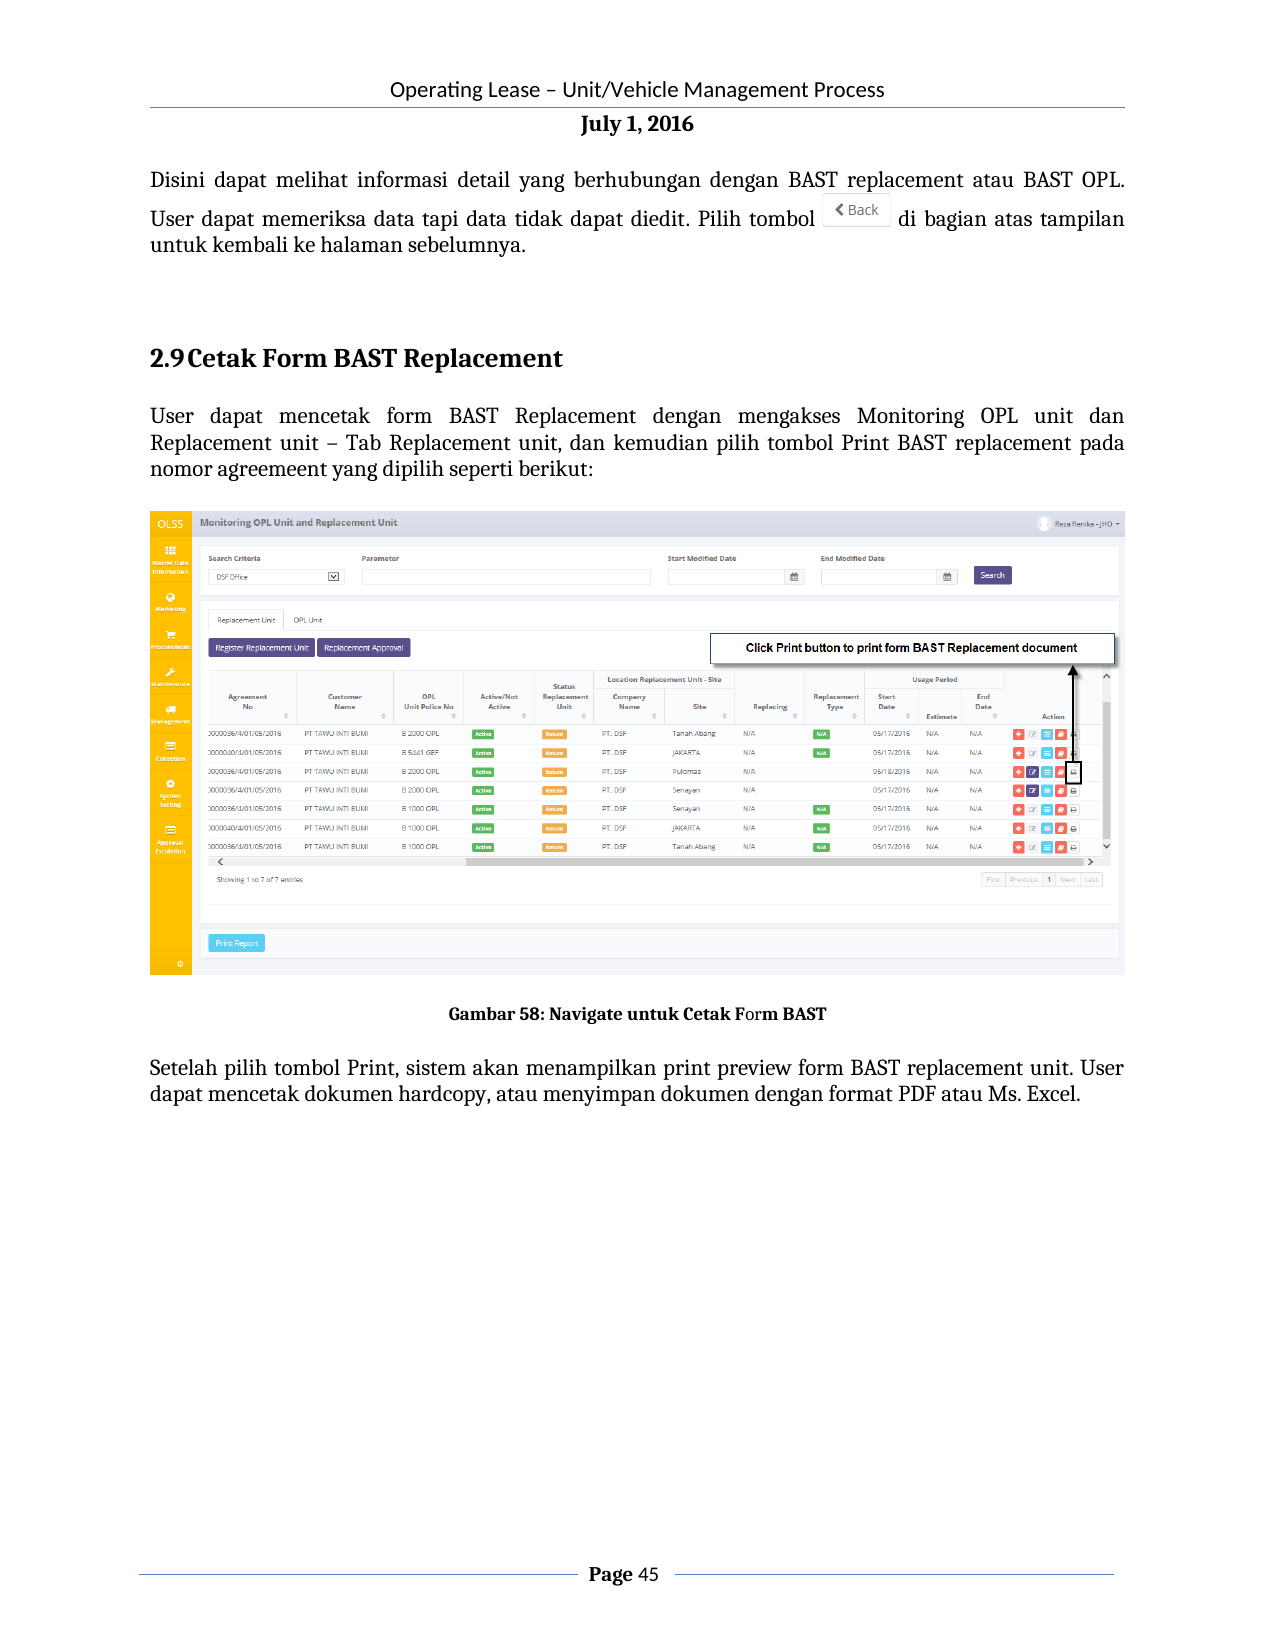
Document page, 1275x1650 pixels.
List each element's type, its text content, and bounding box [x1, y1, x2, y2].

picture [822, 193, 891, 227]
picture [150, 511, 1125, 975]
text User dapat mencetak form BAST Replacement dengan mengakses Monitoring OPL unit dan Replacement unit – Tab Replacement unit, dan kemudian pilih tombol Print BAST replacement pada nomor agreemeent yang dipilih seperti berikut: [150, 403, 1125, 482]
subtitle Cetak Form BAST Replacement [150, 343, 1125, 374]
text Gambar 58: Navigate untuk Cetak Form BAST [150, 1004, 1125, 1025]
text Disini dapat melihat informasi detail yang berhubungan dengan BAST replacement atau BAST OPL. User dapat memeriksa data tapi data tidak dapat diedit. Pilih tombol di bagian atas tampilan untuk kembali ke halaman sebelumnya. [150, 167, 1125, 258]
text Setelah pilih tombol Print, sistem akan menampilkan print preview form BAST replacement unit. User dapat mencetak dokumen hardcopy, atau menyimpan dokumen dengan format PDF atau Ms. Excel. [150, 1054, 1125, 1107]
